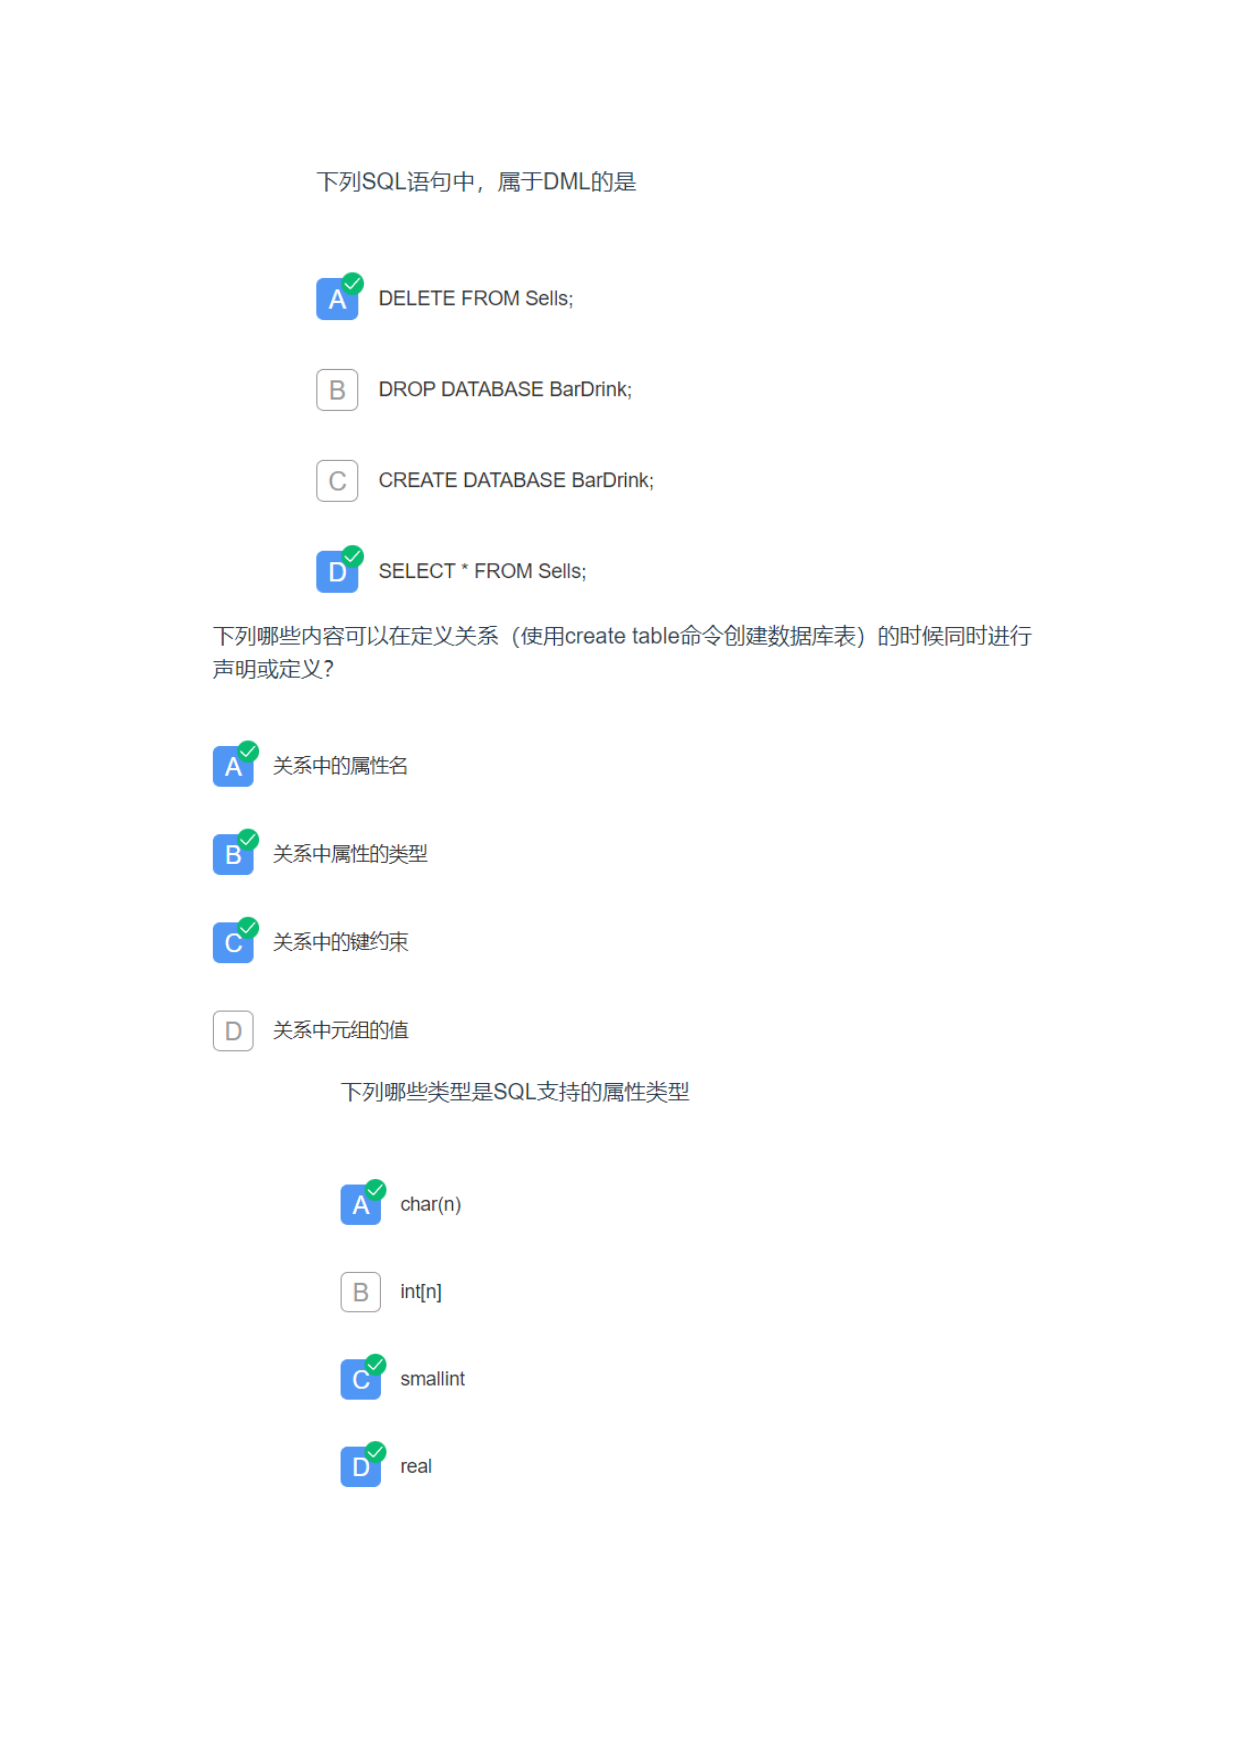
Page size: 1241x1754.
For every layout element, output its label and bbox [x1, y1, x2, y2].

picture [333, 1072, 908, 1498]
picture [203, 617, 1037, 1058]
picture [305, 162, 936, 602]
